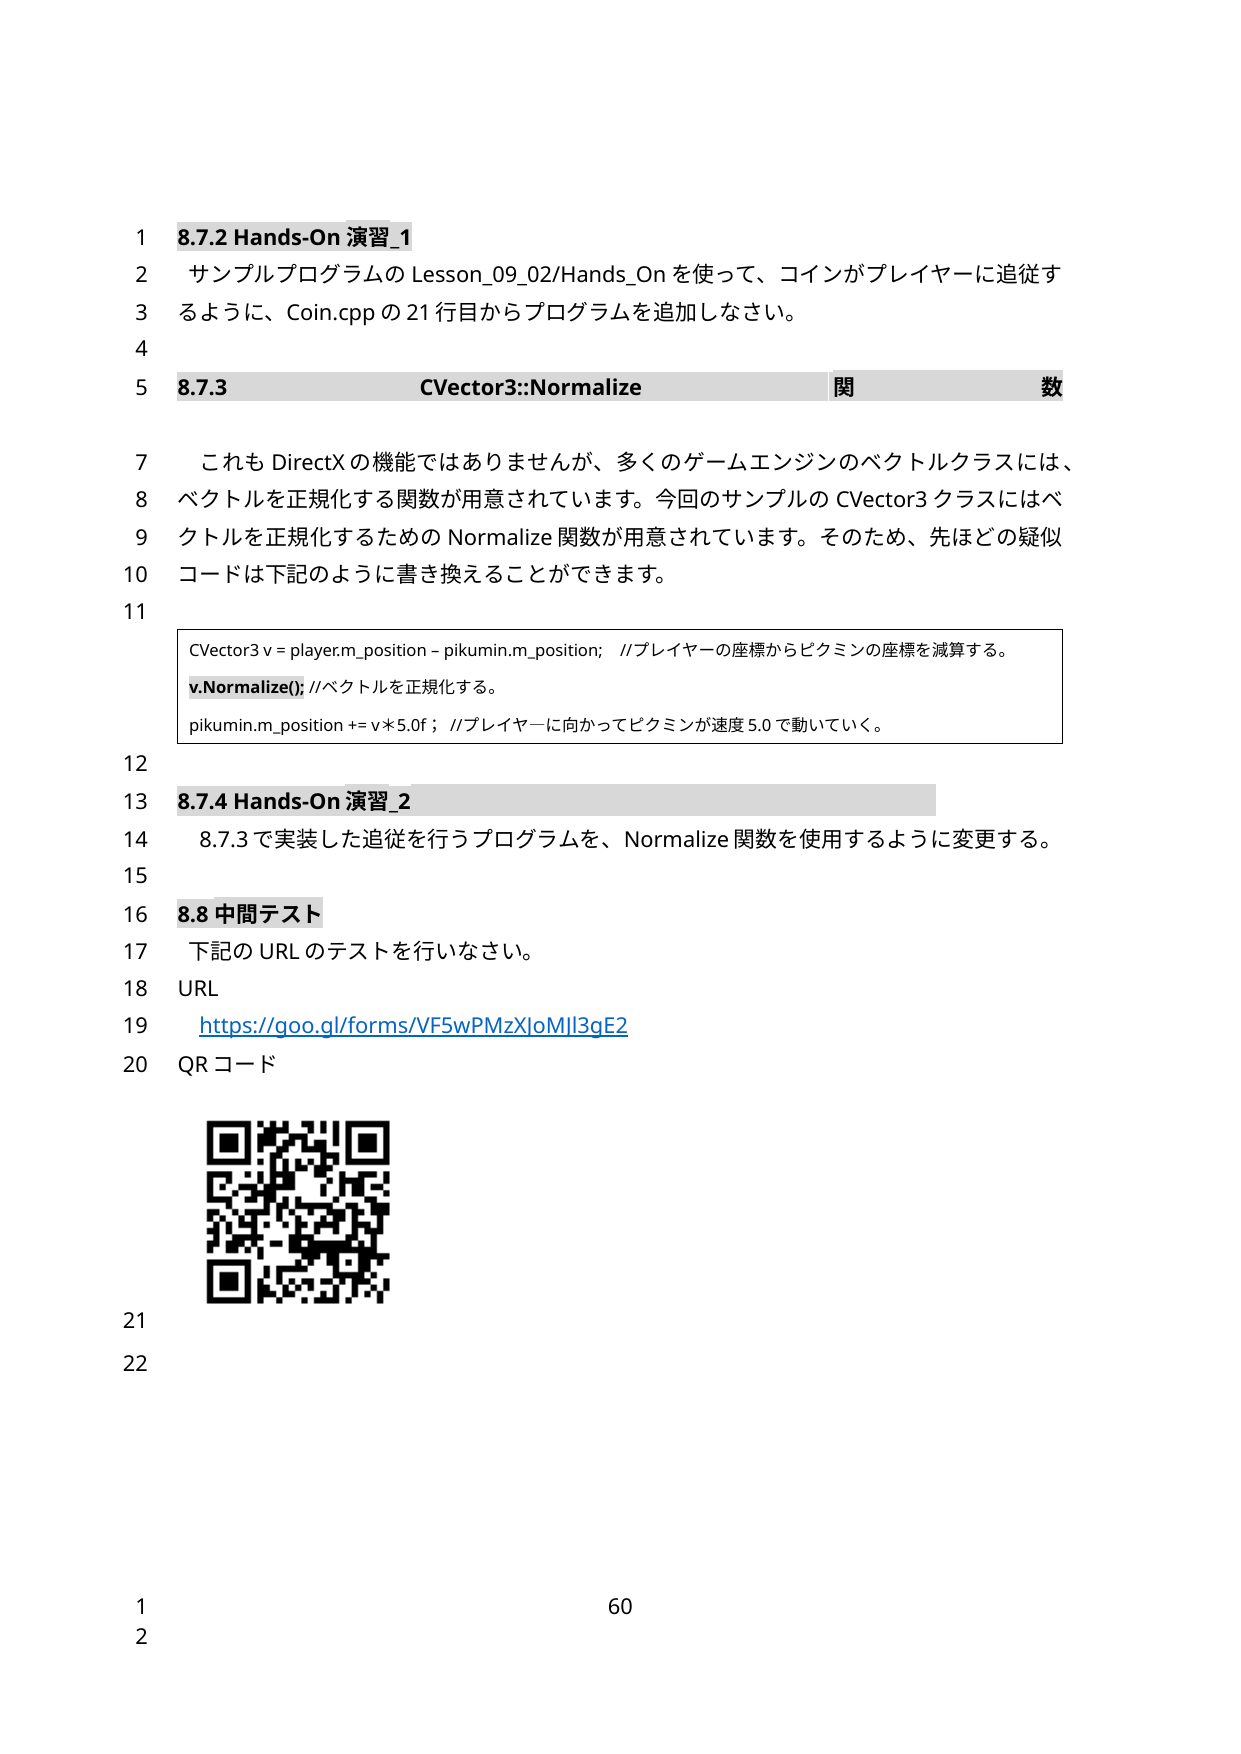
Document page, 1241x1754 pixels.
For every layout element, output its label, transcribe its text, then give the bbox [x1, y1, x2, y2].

text 8.8 中間テスト [177, 894, 1063, 931]
text 8.7.3で実装した追従を行うプログラムを、Normalize関数を使用するように変更する。 [177, 819, 1063, 856]
text https://goo.gl/forms/VF5wPMzXJoMJl3gE2 [177, 1006, 1063, 1044]
text これもDirectXの機能ではありませんが、多くのゲームエンジンのベクトルクラスには、ベクトルを正規化する関数が用意されています。今回のサンプルのCVector3クラスにはベクトルを正規化するためのNormalize関数が用意されています。そのため、先ほどの疑似コードは下記のように書き換えることができます。 [177, 442, 1063, 592]
text 8.7.3 CVector3::Normalize関数 [177, 367, 1063, 442]
text 8.7.4 Hands-On演習_2 [177, 781, 1063, 819]
text 下記のURLのテストを行いなさい。 [177, 931, 1063, 969]
table_header CVector3 v = player.m_position – pikumin.m_position; //プレイヤーの座標からピクミンの座標を減算する。 v.Normalize(); //ベクトルを正規化する。 pikumin.m_position += v＊5.0f； //プレイヤ―に向かってピクミンが速度5.0で動いていく。 [178, 630, 1062, 743]
text QRコード [177, 1044, 1063, 1081]
picture [182, 1097, 415, 1329]
text 8.7.2 Hands-On 演習_1 [177, 217, 1063, 254]
text サンプルプログラムのLesson_09_02/Hands_Onを使って、コインがプレイヤーに追従するように、Coin.cppの21行目からプログラムを追加しなさい。 [177, 254, 1063, 329]
text URL [177, 969, 1063, 1006]
